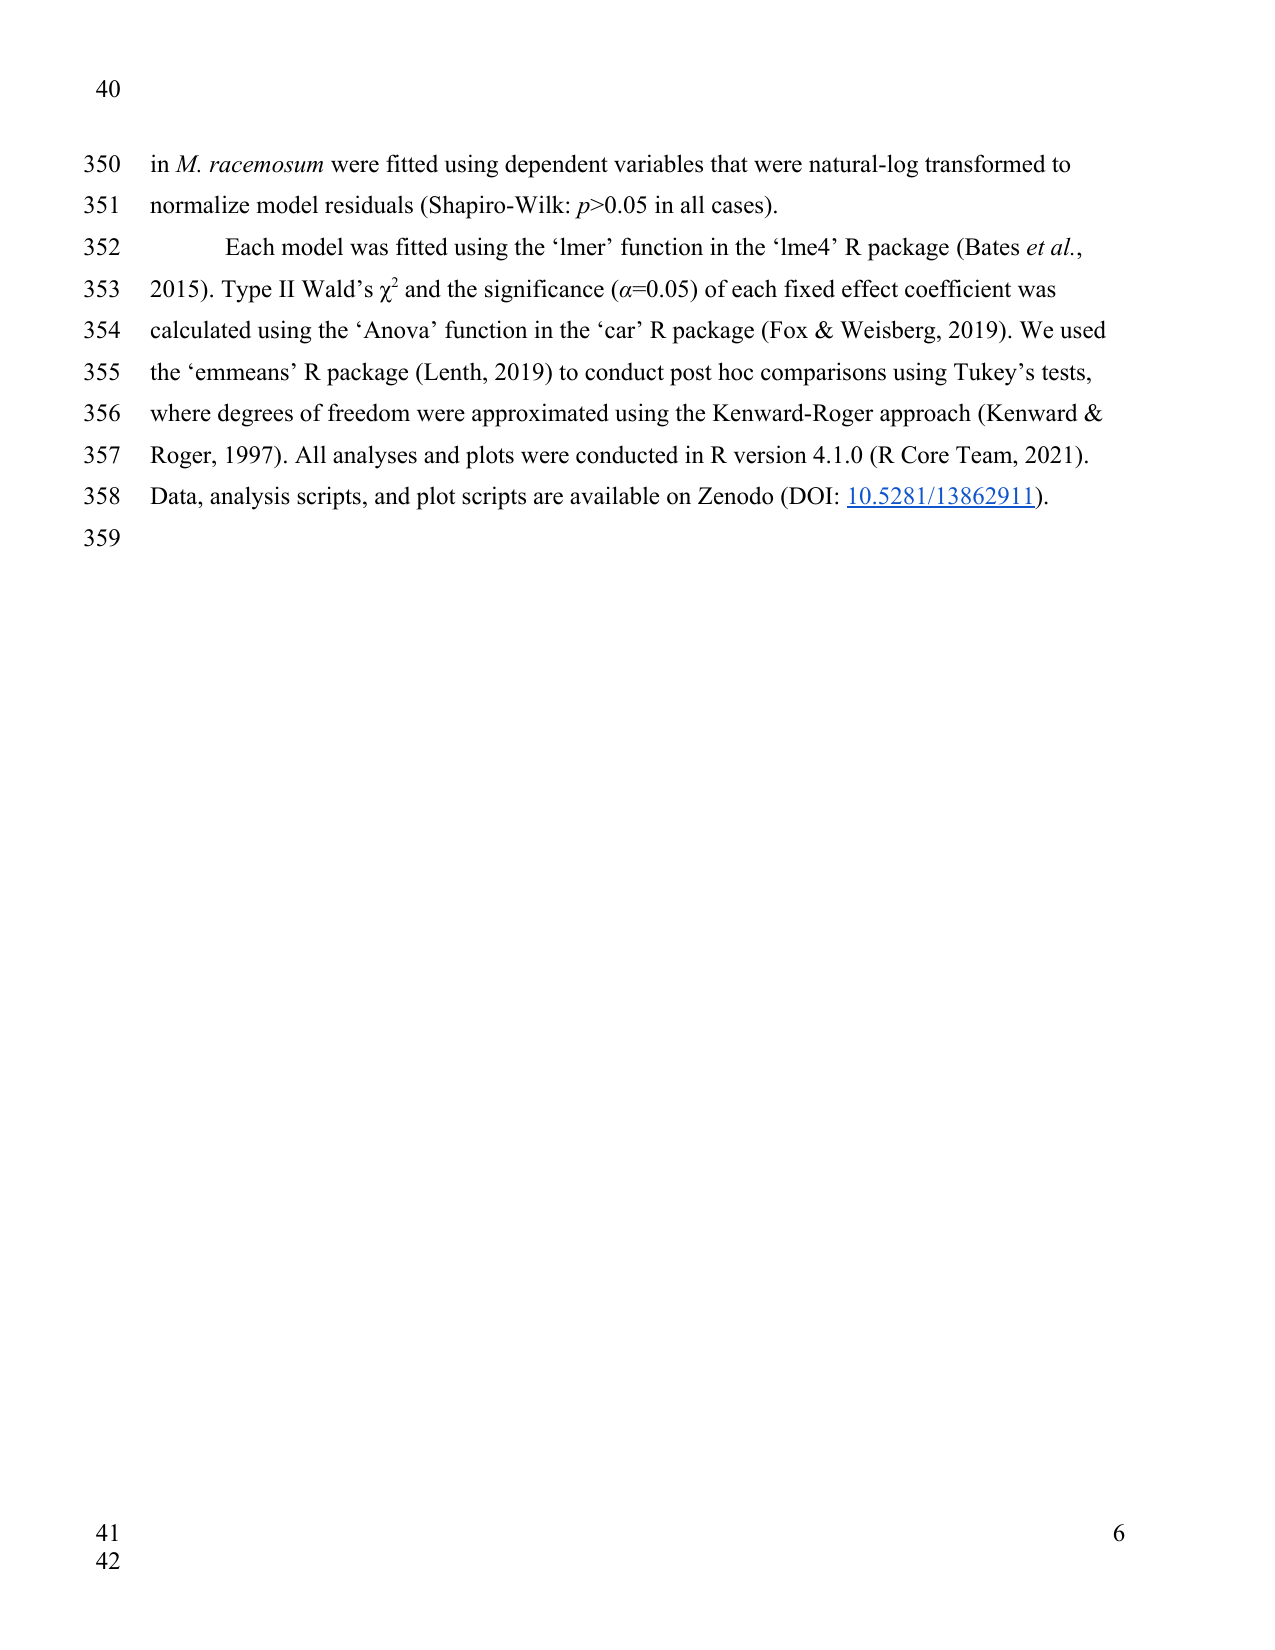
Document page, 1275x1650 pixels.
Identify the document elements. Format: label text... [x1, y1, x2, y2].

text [150, 150, 1125, 219]
text Each model was fitted using the ‘lmer’ function in the ‘lme4’ R package (Bates et al., 2015). Type II Wald’s χ2 and the significance (α=0.05) of each fixed effect coefficient was calculated using the ‘Anova’ function in the ‘car’ R package . We used the ‘emmeans’ R package to conduct post hoc comparisons using Tukey’s tests, where degrees of freedom were approximated using the Kenward-Roger approach . All analyses and plots were conducted in R version 4.1.0 . Data, analysis scripts, and plot scripts are available on Zenodo (DOI: 10.5281/13862911). [150, 233, 1125, 510]
